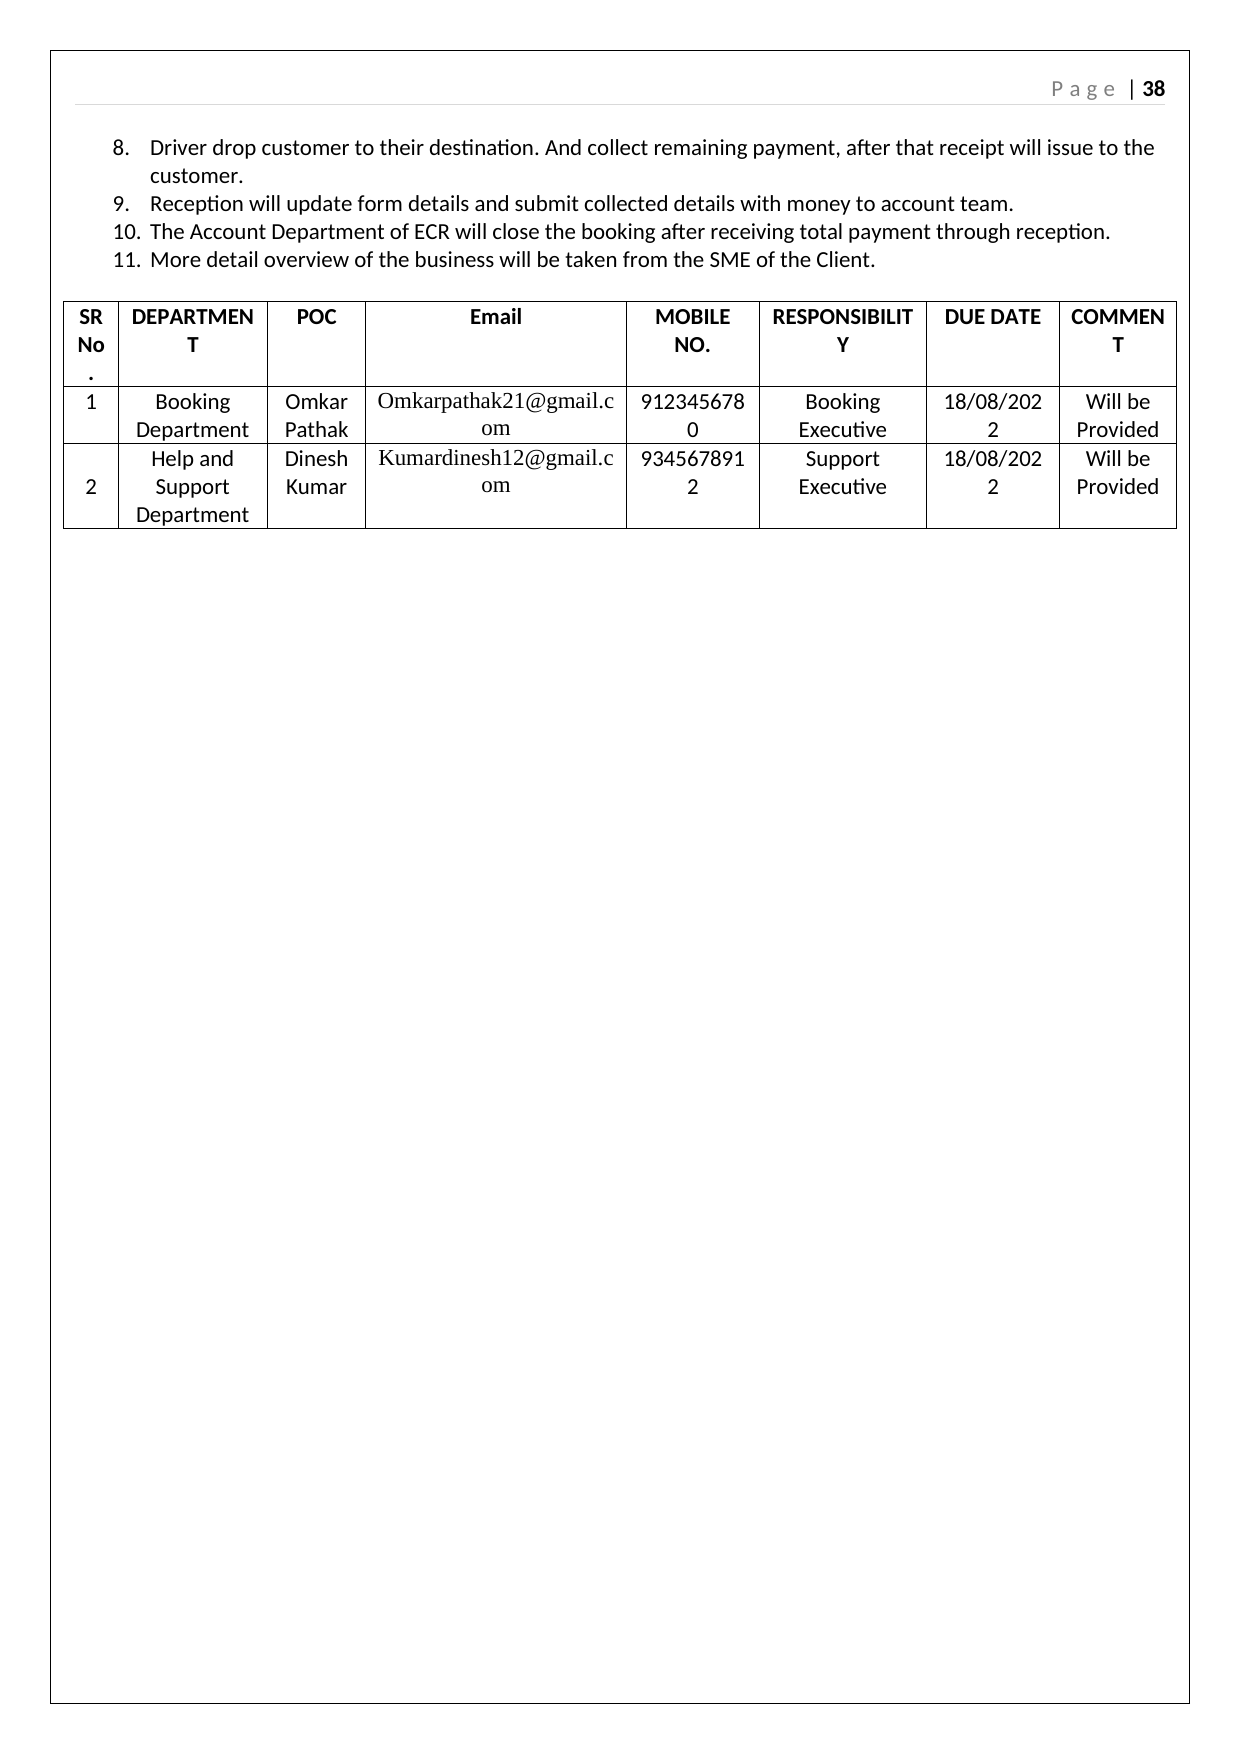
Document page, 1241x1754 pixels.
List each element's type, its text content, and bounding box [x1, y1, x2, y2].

table_cell Kumardinesh12@gmail.com [366, 444, 626, 528]
table_cell 9345678912 [627, 444, 759, 528]
table_cell Help and Support Department [119, 444, 267, 528]
table_cell 9123456780 [627, 387, 759, 443]
table_header MOBILE NO. [627, 302, 759, 386]
table_cell Support Executive [760, 444, 926, 528]
list Reception will update form details and submit collected details with money to account team. [112, 189, 1165, 217]
table_cell Will be Provided [1060, 444, 1176, 528]
table_header POC [268, 302, 365, 386]
table_cell Omkarpathak21@gmail.com [366, 387, 626, 443]
table_cell 18/08/2022 [927, 387, 1059, 443]
table_header RESPONSIBILITY [760, 302, 926, 386]
list The Account Department of ECR will close the booking after receiving total payment through reception. [112, 217, 1165, 245]
table_header DEPARTMENT [119, 302, 267, 386]
table_cell 1 [64, 387, 118, 443]
table_cell Omkar Pathak [268, 387, 365, 443]
table_header Email [366, 302, 626, 386]
table_cell Booking Executive [760, 387, 926, 443]
table_cell 18/08/2022 [927, 444, 1059, 528]
table_header SR No. [64, 302, 118, 386]
list Driver drop customer to their destination. And collect remaining payment, after that receipt will issue to the customer. [112, 133, 1165, 189]
table_cell 2 [64, 444, 118, 528]
list More detail overview of the business will be taken from the SME of the Client. [112, 245, 1165, 273]
table_cell Will be Provided [1060, 387, 1176, 443]
table_header DUE DATE [927, 302, 1059, 386]
table_cell Dinesh Kumar [268, 444, 365, 528]
table_cell Booking Department [119, 387, 267, 443]
table_header COMMENT [1060, 302, 1176, 386]
